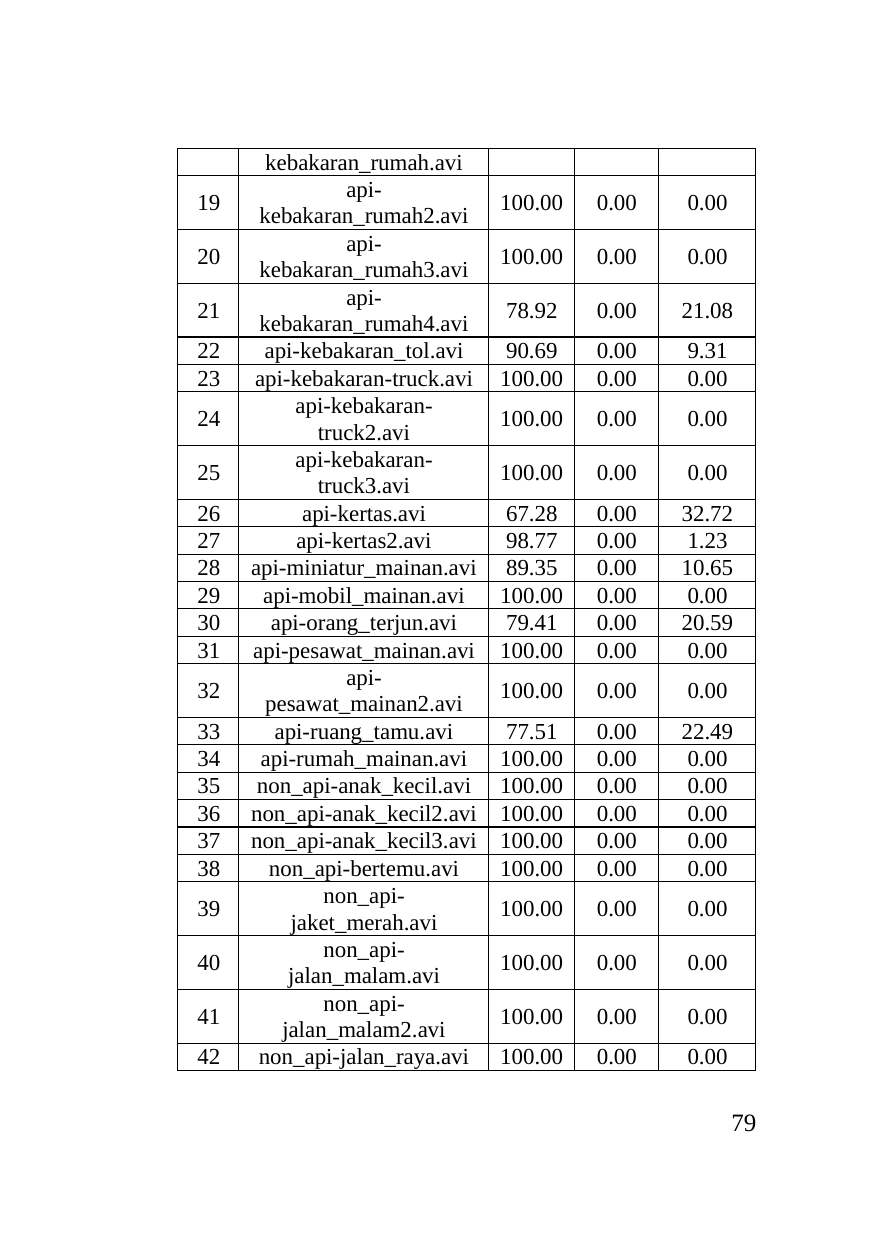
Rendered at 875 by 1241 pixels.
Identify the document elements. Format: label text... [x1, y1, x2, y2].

table_cell api-kebakaran_rumah4.avi [239, 284, 488, 336]
table_cell api-kebakaran_tol.avi [239, 338, 488, 364]
table_cell 0.00 [659, 446, 755, 499]
table_cell 0.00 [575, 284, 658, 336]
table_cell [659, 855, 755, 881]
table_cell api-mobil_mainan.avi [239, 582, 488, 608]
table_cell 79.41 [489, 609, 574, 636]
table_cell 100.00 [489, 176, 574, 229]
table_cell 0.00 [659, 392, 755, 445]
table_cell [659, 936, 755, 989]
table_cell 0.00 [659, 365, 755, 391]
table_cell 100.00 [489, 365, 574, 391]
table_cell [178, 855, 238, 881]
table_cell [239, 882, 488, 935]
table_cell 32 [178, 664, 238, 717]
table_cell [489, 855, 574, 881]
table_cell api-kebakaran-truck.avi [239, 365, 488, 391]
table_cell 0.00 [575, 500, 658, 526]
table_cell 100.00 [489, 230, 574, 283]
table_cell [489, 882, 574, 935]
table_cell api-kebakaran_rumah.avi [239, 149, 488, 175]
table_cell 20.59 [659, 609, 755, 636]
table_cell api-orang_terjun.avi [239, 609, 488, 636]
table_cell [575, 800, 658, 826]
table_cell 100.00 [489, 773, 574, 799]
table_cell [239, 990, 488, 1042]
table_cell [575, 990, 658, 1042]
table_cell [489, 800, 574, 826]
table_cell 24 [178, 392, 238, 445]
table_cell 89.35 [489, 555, 574, 581]
table_cell 28 [178, 555, 238, 581]
table_cell api-kebakaran_rumah2.avi [239, 176, 488, 229]
table_cell 19 [178, 176, 238, 229]
table_cell 25 [178, 446, 238, 499]
table_cell 22 [178, 338, 238, 364]
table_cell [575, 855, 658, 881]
table_cell 1.23 [659, 527, 755, 553]
table_cell api-pesawat_mainan.avi [239, 637, 488, 663]
table_cell 0.00 [659, 230, 755, 283]
table_cell 30 [178, 609, 238, 636]
table_cell api-kertas2.avi [239, 527, 488, 553]
table_cell 0.00 [575, 176, 658, 229]
table_cell 100.00 [489, 745, 574, 772]
table_cell 100.00 [489, 149, 574, 175]
table_cell 78.92 [489, 284, 574, 336]
table_cell 36 [178, 800, 238, 826]
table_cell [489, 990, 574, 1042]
table_cell 0.00 [575, 392, 658, 445]
table_cell 0.00 [575, 555, 658, 581]
table_cell 0.00 [659, 176, 755, 229]
table_cell 27 [178, 527, 238, 553]
table_cell 31 [178, 637, 238, 663]
table_cell 20 [178, 230, 238, 283]
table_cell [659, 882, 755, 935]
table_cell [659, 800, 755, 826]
table_cell api-kertas.avi [239, 500, 488, 526]
table_cell non_api-anak_kecil.avi [239, 773, 488, 799]
table_cell 21 [178, 284, 238, 336]
table_cell api-pesawat_mainan2.avi [239, 664, 488, 717]
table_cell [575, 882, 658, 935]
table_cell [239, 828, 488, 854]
table_cell 0.00 [575, 446, 658, 499]
table_cell 0.00 [659, 773, 755, 799]
table_cell api-kebakaran_rumah3.avi [239, 230, 488, 283]
table_cell 26 [178, 500, 238, 526]
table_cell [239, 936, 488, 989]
table_cell api-ruang_tamu.avi [239, 718, 488, 744]
table_cell 21.08 [659, 284, 755, 336]
table_cell 0.00 [575, 609, 658, 636]
table_cell 34 [178, 745, 238, 772]
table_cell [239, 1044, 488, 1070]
table_cell 10.65 [659, 555, 755, 581]
table_cell 90.69 [489, 338, 574, 364]
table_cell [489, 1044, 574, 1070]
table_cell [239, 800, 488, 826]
table_cell 0.00 [575, 338, 658, 364]
table_cell 0.00 [659, 745, 755, 772]
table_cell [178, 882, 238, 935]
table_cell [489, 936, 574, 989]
table_cell 0.00 [575, 637, 658, 663]
table_cell 33 [178, 718, 238, 744]
table_cell 100.00 [489, 664, 574, 717]
table_cell 9.31 [659, 338, 755, 364]
table_cell 0.00 [659, 664, 755, 717]
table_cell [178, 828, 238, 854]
table_cell api-kebakaran-truck3.avi [239, 446, 488, 499]
table_cell 67.28 [489, 500, 574, 526]
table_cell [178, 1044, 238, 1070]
table_cell 100.00 [489, 637, 574, 663]
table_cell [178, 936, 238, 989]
table_cell 18 [178, 149, 238, 175]
table_cell 0.00 [659, 637, 755, 663]
table_cell 77.51 [489, 718, 574, 744]
table_cell 0.00 [575, 230, 658, 283]
table_cell api-rumah_mainan.avi [239, 745, 488, 772]
table_cell 0.00 [659, 582, 755, 608]
table_cell 0.00 [575, 582, 658, 608]
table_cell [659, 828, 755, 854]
table_cell 0.00 [575, 745, 658, 772]
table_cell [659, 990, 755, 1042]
table_cell 0.00 [575, 664, 658, 717]
table_cell api-miniatur_mainan.avi [239, 555, 488, 581]
table_cell 100.00 [489, 446, 574, 499]
table_cell 0.00 [575, 773, 658, 799]
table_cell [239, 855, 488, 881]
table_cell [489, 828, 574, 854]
table_cell 0.00 [575, 718, 658, 744]
table_cell 22.49 [659, 718, 755, 744]
table_cell 100.00 [489, 582, 574, 608]
table_cell 0.00 [575, 365, 658, 391]
table_cell 98.77 [489, 527, 574, 553]
table_cell 23 [178, 365, 238, 391]
table_cell 29 [178, 582, 238, 608]
table_cell api-kebakaran-truck2.avi [239, 392, 488, 445]
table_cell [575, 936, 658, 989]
table_cell 35 [178, 773, 238, 799]
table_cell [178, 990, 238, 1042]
table_cell 100.00 [489, 392, 574, 445]
table_cell 0.00 [575, 149, 658, 175]
table_cell 0.00 [659, 149, 755, 175]
table_cell 32.72 [659, 500, 755, 526]
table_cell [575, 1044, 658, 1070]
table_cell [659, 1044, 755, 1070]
table_cell 0.00 [575, 527, 658, 553]
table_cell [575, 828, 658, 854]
